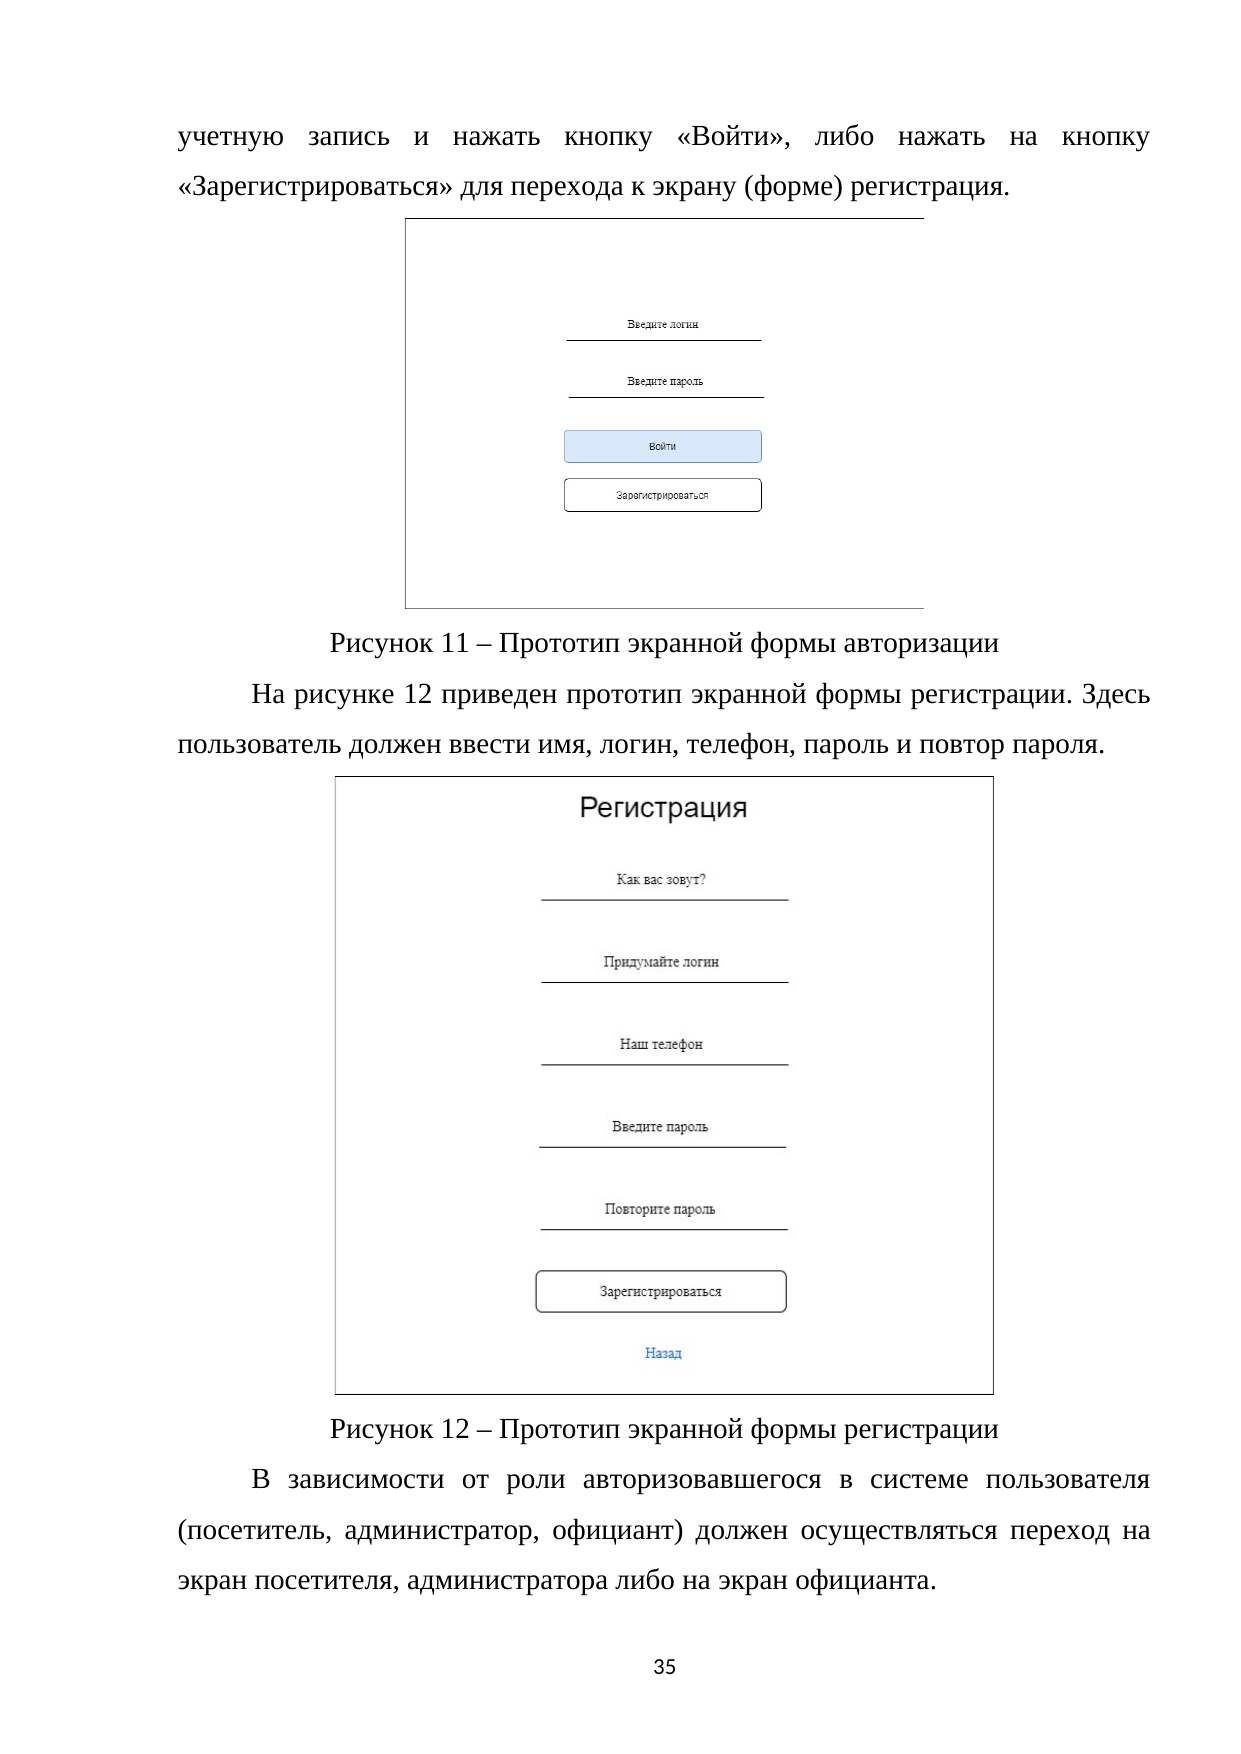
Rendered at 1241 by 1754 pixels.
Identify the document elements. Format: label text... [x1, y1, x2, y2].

picture [334, 776, 994, 1395]
text На рисунке 12 приведен прототип экранной формы регистрации. Здесь пользователь должен ввести имя, логин, телефон, пароль и повтор пароля. [177, 676, 1152, 760]
picture [404, 218, 924, 609]
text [177, 118, 1152, 202]
text В зависимости от роли авторизовавшегося в системе пользователя (посетитель, администратор, официант) должен осуществляться переход на экран посетителя, администратора либо на экран официанта. [177, 1461, 1152, 1596]
